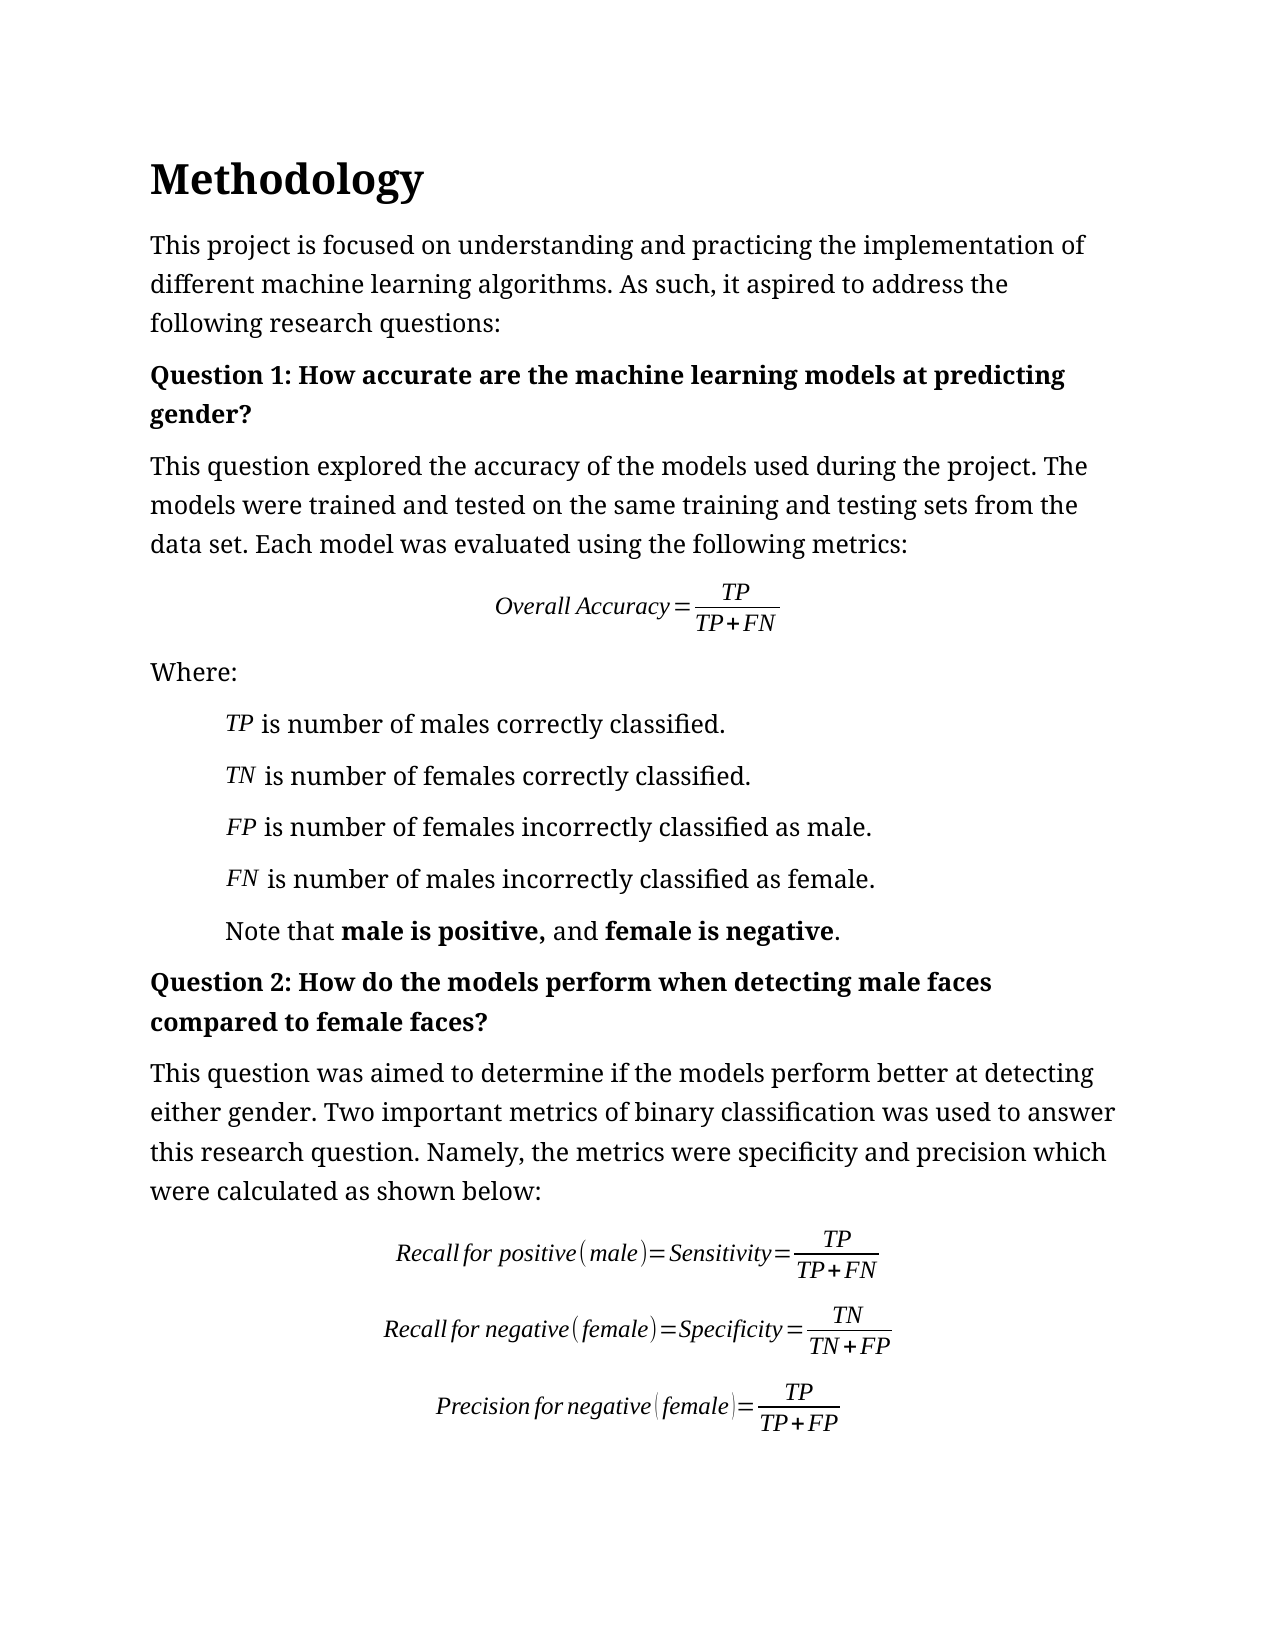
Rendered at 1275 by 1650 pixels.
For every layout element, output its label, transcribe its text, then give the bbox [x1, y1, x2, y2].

subtitle Methodology [150, 150, 1125, 207]
text Where: [150, 655, 1125, 689]
text Note that male is positive, and female is negative. [225, 913, 1125, 947]
text is number of females correctly classified. [225, 758, 1125, 792]
text This project is focused on understanding and practicing the implementation of different machine learning algorithms. As such, it aspired to address the following research questions: [150, 228, 1125, 340]
text is number of males correctly classified. [225, 707, 1125, 741]
text This question explored the accuracy of the models used during the project. The models were trained and tested on the same training and testing sets from the data set. Each model was evaluated using the following metrics: [150, 448, 1125, 561]
text Question 2: How do the models perform when detecting male faces compared to female faces? [150, 965, 1125, 1038]
text Question 1: How accurate are the machine learning models at predicting gender? [150, 358, 1125, 431]
text is number of males incorrectly classified as female. [225, 862, 1125, 896]
text is number of females incorrectly classified as male. [225, 810, 1125, 844]
text This question was aimed to determine if the models perform better at detecting either gender. Two important metrics of binary classification was used to answer this research question. Namely, the metrics were specificity and precision which were calculated as shown below: [150, 1056, 1125, 1207]
